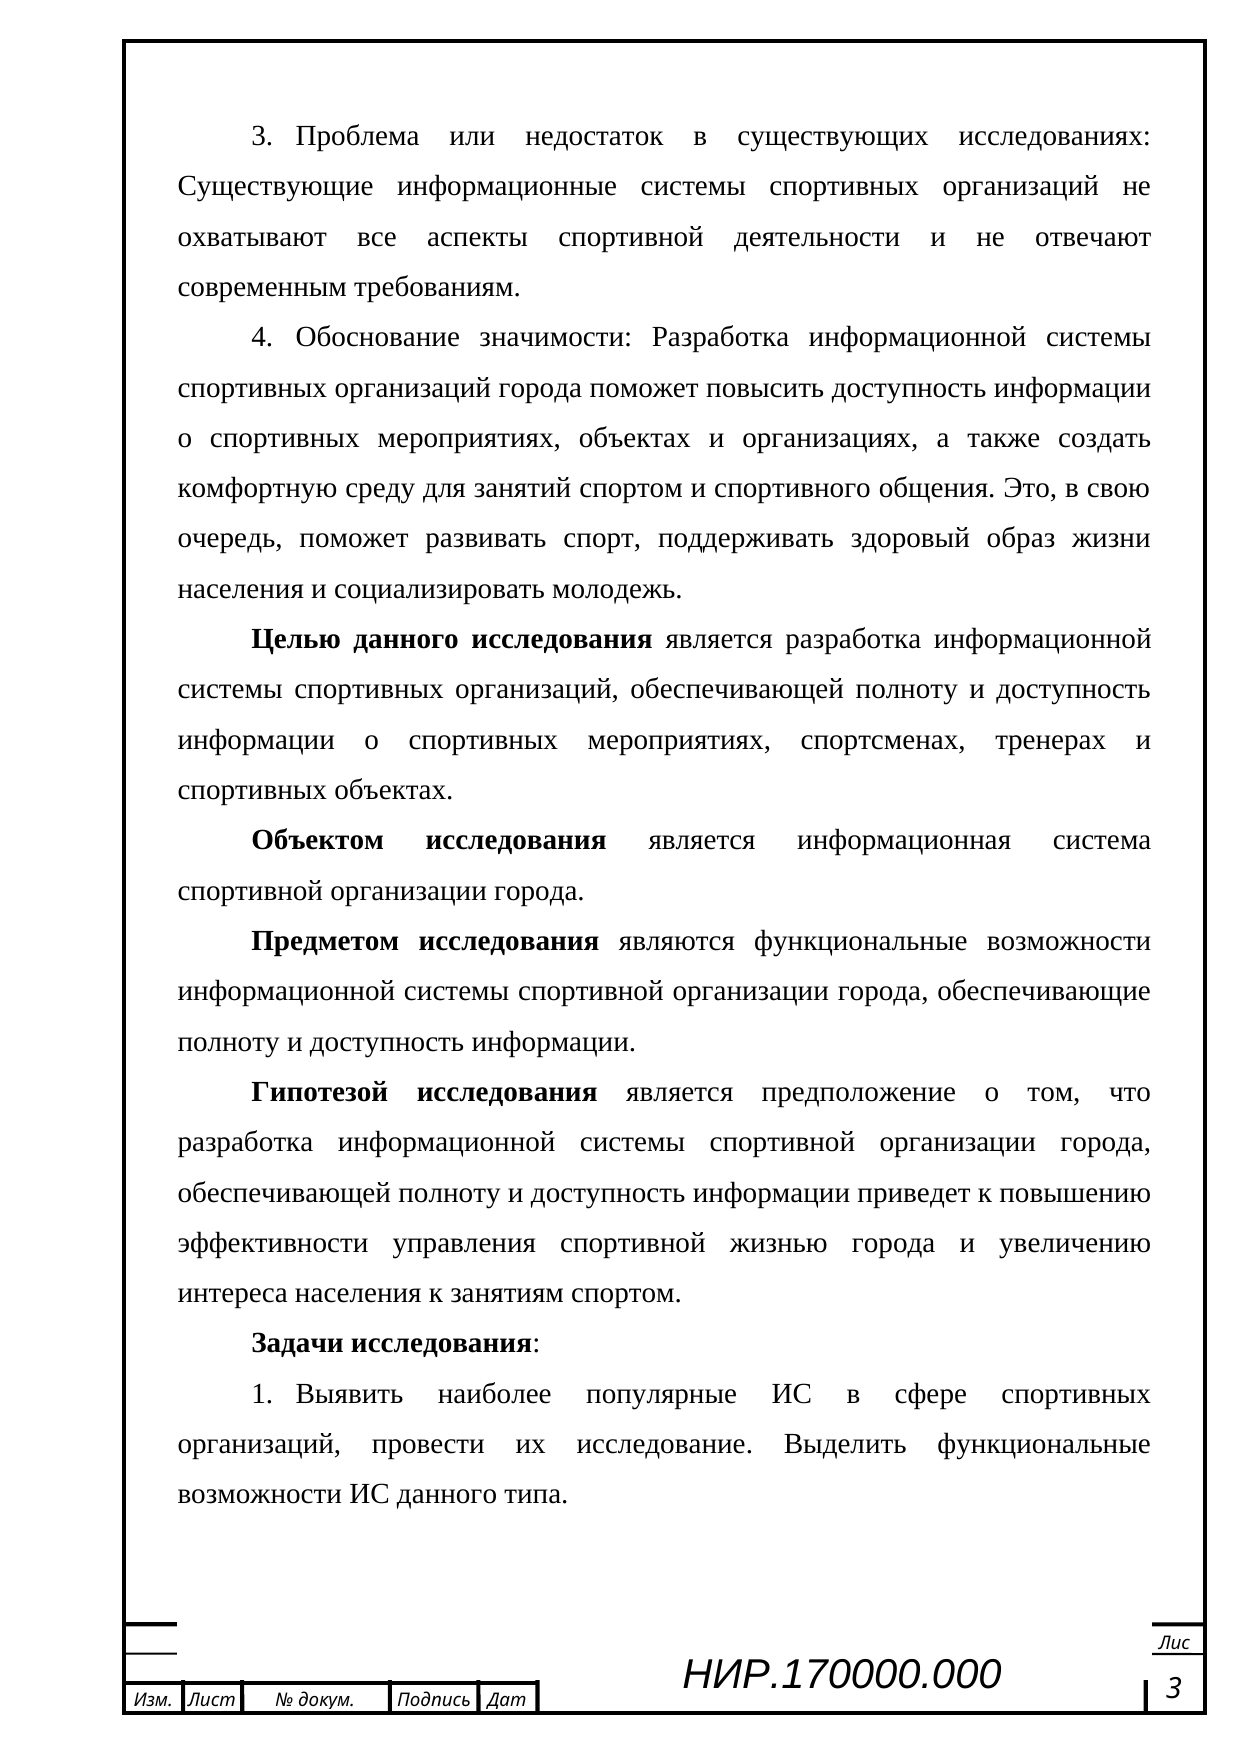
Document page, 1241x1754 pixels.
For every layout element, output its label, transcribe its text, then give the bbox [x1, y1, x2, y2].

list Обоснование значимости: Разработка информационной системы спортивных организаций города поможет повысить доступность информации о спортивных мероприятиях, объектах и организациях, а также создать комфортную среду для занятий спортом и спортивного общения. Это, в свою очередь, поможет развивать спорт, поддерживать здоровый образ жизни населения и социализировать молодежь. [177, 319, 1152, 604]
text Предметом исследования являются функциональные возможности информационной системы спортивной организации города, обеспечивающие полноту и доступность информации. [177, 923, 1152, 1057]
text Объектом исследования является информационная система спортивной организации города. [177, 822, 1152, 906]
list Проблема или недостаток в существующих исследованиях: Существующие информационные системы спортивных организаций не охватывают все аспекты спортивной деятельности и не отвечают современным требованиям. [177, 118, 1152, 303]
text Целью данного исследования является разработка информационной системы спортивных организаций, обеспечивающей полноту и доступность информации о спортивных мероприятиях, спортсменах, тренерах и спортивных объектах. [177, 621, 1152, 806]
text Гипотезой исследования является предположение о том, что разработка информационной системы спортивной организации города, обеспечивающей полноту и доступность информации приведет к повышению эффективности управления спортивной жизнью города и увеличению интереса населения к занятиям спортом. [177, 1074, 1152, 1309]
list Выявить наиболее популярные ИС в сфере спортивных организаций, провести их исследование. Выделить функциональные возможности ИС данного типа. [177, 1376, 1152, 1510]
text Задачи исследования: [177, 1326, 1152, 1359]
